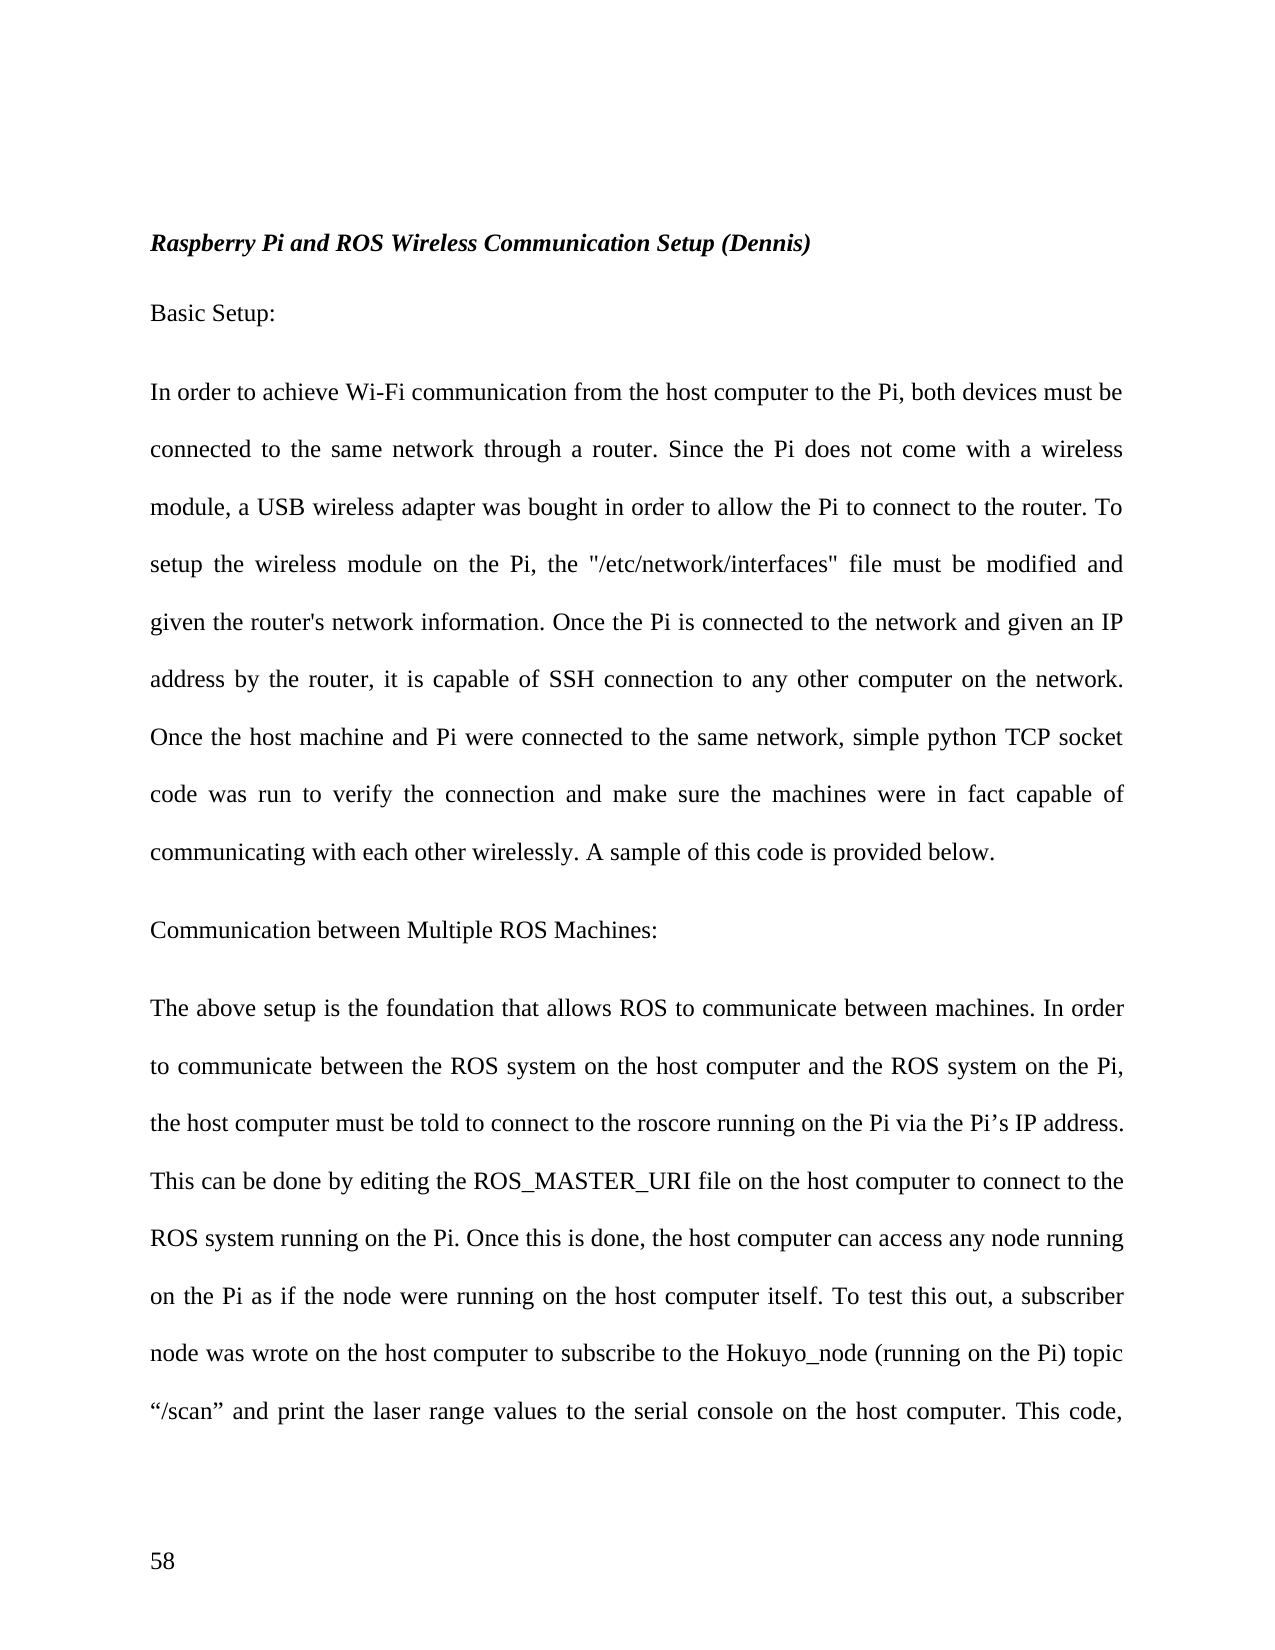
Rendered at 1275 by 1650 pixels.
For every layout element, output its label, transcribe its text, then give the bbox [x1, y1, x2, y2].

subtitle Raspberry Pi and ROS Wireless Communication Setup (Dennis) [150, 228, 1125, 257]
text Basic Setup: [150, 298, 1125, 327]
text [150, 993, 1125, 1424]
text In order to achieve Wi-Fi communication from the host computer to the Pi, both devices must be connected to the same network through a router. Since the Pi does not come with a wireless module, a USB wireless adapter was bought in order to allow the Pi to connect to the router. To setup the wireless module on the Pi, the "/etc/network/interfaces" file must be modified and given the router's network information. Once the Pi is connected to the network and given an IP address by the router, it is capable of SSH connection to any other computer on the network. Once the host machine and Pi were connected to the same network, simple python TCP socket code was run to verify the connection and make sure the machines were in fact capable of communicating with each other wirelessly. A sample of this code is provided below. [150, 377, 1125, 865]
text Communication between Multiple ROS Machines: [150, 915, 1125, 944]
